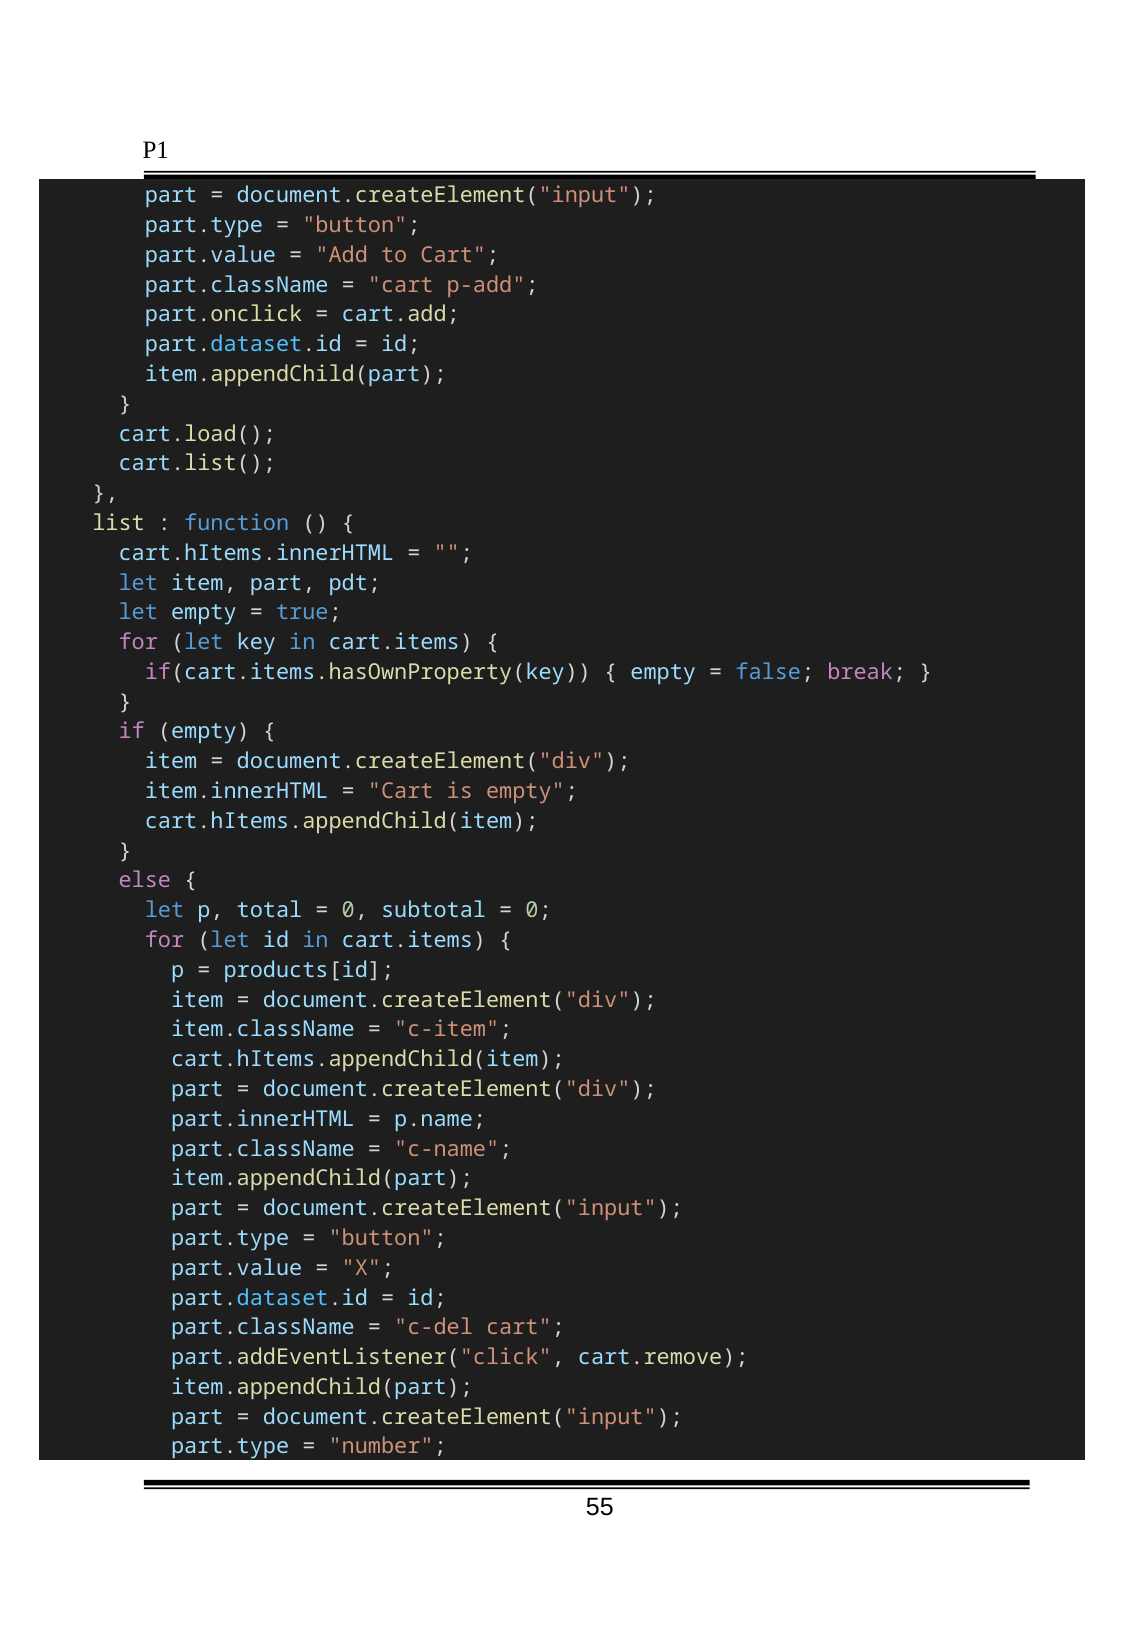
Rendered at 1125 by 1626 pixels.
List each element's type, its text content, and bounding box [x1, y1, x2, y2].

text part.className = "c-name"; [39, 1132, 1085, 1162]
text for (let id in cart.items) { [39, 924, 1085, 954]
text part = document.createElement("input"); [39, 179, 1085, 209]
text if(cart.items.hasOwnProperty(key)) { empty = false; break; } [39, 656, 1085, 686]
text part.type = "button"; [39, 209, 1085, 239]
text part.dataset.id = id; [39, 328, 1085, 358]
text cart.list(); [39, 447, 1085, 477]
text if (empty) { [39, 715, 1085, 745]
text part.type = "button"; [39, 1222, 1085, 1252]
text list : function () { [39, 507, 1085, 537]
text let p, total = 0, subtotal = 0; [39, 894, 1085, 924]
text part = document.createElement("div"); [39, 1073, 1085, 1103]
text } [39, 834, 1085, 864]
text let item, part, pdt; [39, 566, 1085, 596]
text item.innerHTML = "Cart is empty"; [39, 775, 1085, 805]
text item.className = "c-item"; [39, 1013, 1085, 1043]
text part = document.createElement("input"); [39, 1192, 1085, 1222]
text part.addEventListener("click", cart.remove); [39, 1341, 1085, 1371]
text item = document.createElement("div"); [39, 983, 1085, 1013]
text } [39, 686, 1085, 715]
text cart.hItems.innerHTML = ""; [39, 537, 1085, 566]
text item.appendChild(part); [39, 358, 1085, 388]
text else { [39, 864, 1085, 894]
text part.dataset.id = id; [39, 1281, 1085, 1311]
text part.onclick = cart.add; [39, 298, 1085, 328]
text part.className = "cart p-add"; [39, 268, 1085, 298]
text part.value = "Add to Cart"; [39, 239, 1085, 268]
text item.appendChild(part); [39, 1162, 1085, 1192]
text cart.load(); [39, 417, 1085, 447]
text for (let key in cart.items) { [39, 626, 1085, 656]
text part = document.createElement("input"); [39, 1401, 1085, 1430]
text part.type = "number"; [39, 1430, 1085, 1460]
text cart.hItems.appendChild(item); [39, 805, 1085, 834]
text p = products[id]; [39, 954, 1085, 983]
text part.innerHTML = p.name; [39, 1103, 1085, 1132]
text part.className = "c-del cart"; [39, 1311, 1085, 1341]
text item.appendChild(part); [39, 1371, 1085, 1401]
text item = document.createElement("div"); [39, 745, 1085, 775]
text part.value = "X"; [39, 1252, 1085, 1281]
text cart.hItems.appendChild(item); [39, 1043, 1085, 1073]
text }, [39, 477, 1085, 507]
text let empty = true; [39, 596, 1085, 626]
text } [39, 388, 1085, 417]
